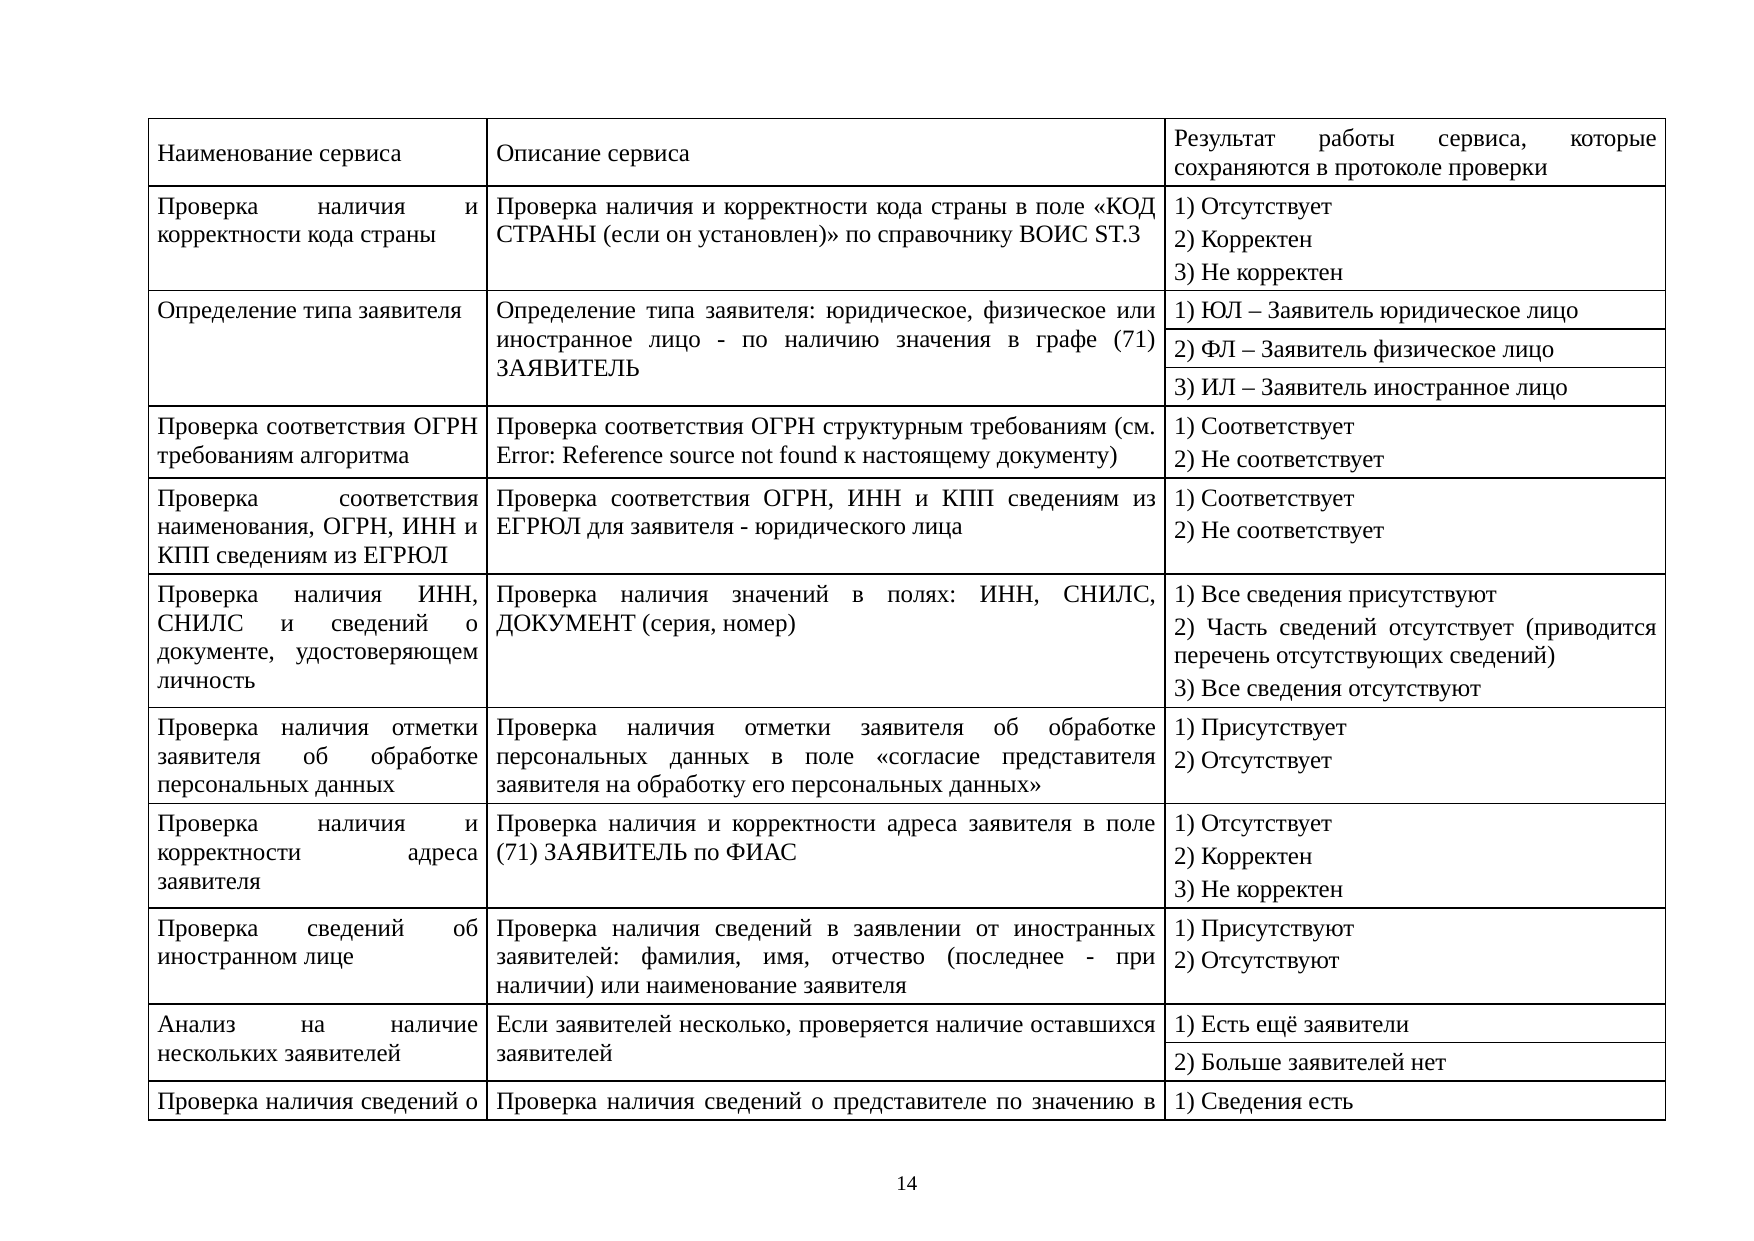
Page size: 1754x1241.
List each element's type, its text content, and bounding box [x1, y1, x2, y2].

table_cell Проверка сведений об иностранном лице [149, 909, 486, 1003]
table_cell 3) ИЛ – Заявитель иностранное лицо [1166, 368, 1665, 405]
table_cell Определение типа заявителя: юридическое, физическое или иностранное лицо - по наличию значения в графе (71) ЗАЯВИТЕЛЬ [488, 291, 1164, 405]
table_cell Проверка соответствия ОГРН требованиям алгоритма [149, 407, 486, 477]
table_cell Проверка наличия и корректности адреса заявителя [149, 804, 486, 907]
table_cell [149, 1082, 486, 1119]
table_cell 2) ФЛ – Заявитель физическое лицо [1166, 330, 1665, 367]
table_cell Если заявителей несколько, проверяется наличие оставшихся заявителей [488, 1005, 1164, 1080]
table_cell Анализ на наличие нескольких заявителей [149, 1005, 486, 1080]
table_cell Проверка наличия и корректности кода страны в поле «КОД СТРАНЫ (если он установлен)» по справочнику ВОИС ST.3 [488, 187, 1164, 289]
table_cell Проверка соответствия наименования, ОГРН, ИНН и КПП сведениям из ЕГРЮЛ [149, 479, 486, 573]
table_cell 1) Сведения есть [1166, 1082, 1665, 1119]
table_cell 1) Присутствует 2) Отсутствует [1166, 708, 1665, 802]
table_header Результат работы сервиса, которые сохраняются в протоколе проверки [1166, 119, 1665, 185]
table_cell Проверка наличия и корректности кода страны [149, 187, 486, 289]
table_header Наименование сервиса [149, 119, 486, 185]
table_cell Проверка наличия отметки заявителя об обработке персональных данных в поле «согласие представителя заявителя на обработку его персональных данных» [488, 708, 1164, 802]
table_cell 1) Все сведения присутствуют 2) Часть сведений отсутствует (приводится перечень отсутствующих сведений) 3) Все сведения отсутствуют [1166, 575, 1665, 706]
table_cell 1) Соответствует 2) Не соответствует [1166, 479, 1665, 573]
table_cell Проверка наличия отметки заявителя об обработке персональных данных [149, 708, 486, 802]
table_cell 2) Больше заявителей нет [1166, 1043, 1665, 1080]
table_cell 1) Соответствует 2) Не соответствует [1166, 407, 1665, 477]
table_cell Проверка соответствия ОГРН структурным требованиям (см. 0 к настоящему документу) [488, 407, 1164, 477]
table_cell Проверка наличия и корректности адреса заявителя в поле (71) ЗАЯВИТЕЛЬ по ФИАС [488, 804, 1164, 907]
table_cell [488, 1082, 1164, 1119]
table_cell 1) Присутствуют 2) Отсутствуют [1166, 909, 1665, 1003]
table_header Описание сервиса [488, 119, 1164, 185]
table_cell 1) ЮЛ – Заявитель юридическое лицо [1166, 291, 1665, 328]
table_cell 1) Отсутствует 2) Корректен 3) Не корректен [1166, 187, 1665, 289]
table_cell Проверка наличия сведений в заявлении от иностранных заявителей: фамилия, имя, отчество (последнее - при наличии) или наименование заявителя [488, 909, 1164, 1003]
table_cell Проверка наличия значений в полях: ИНН, СНИЛС, ДОКУМЕНТ (серия, номер) [488, 575, 1164, 706]
table_cell 1) Отсутствует 2) Корректен 3) Не корректен [1166, 804, 1665, 907]
table_cell Проверка наличия ИНН, СНИЛС и сведений о документе, удостоверяющем личность [149, 575, 486, 706]
table_cell Проверка соответствия ОГРН, ИНН и КПП сведениям из ЕГРЮЛ для заявителя - юридического лица [488, 479, 1164, 573]
table_cell 1) Есть ещё заявители [1166, 1005, 1665, 1042]
table_cell Определение типа заявителя [149, 291, 486, 405]
